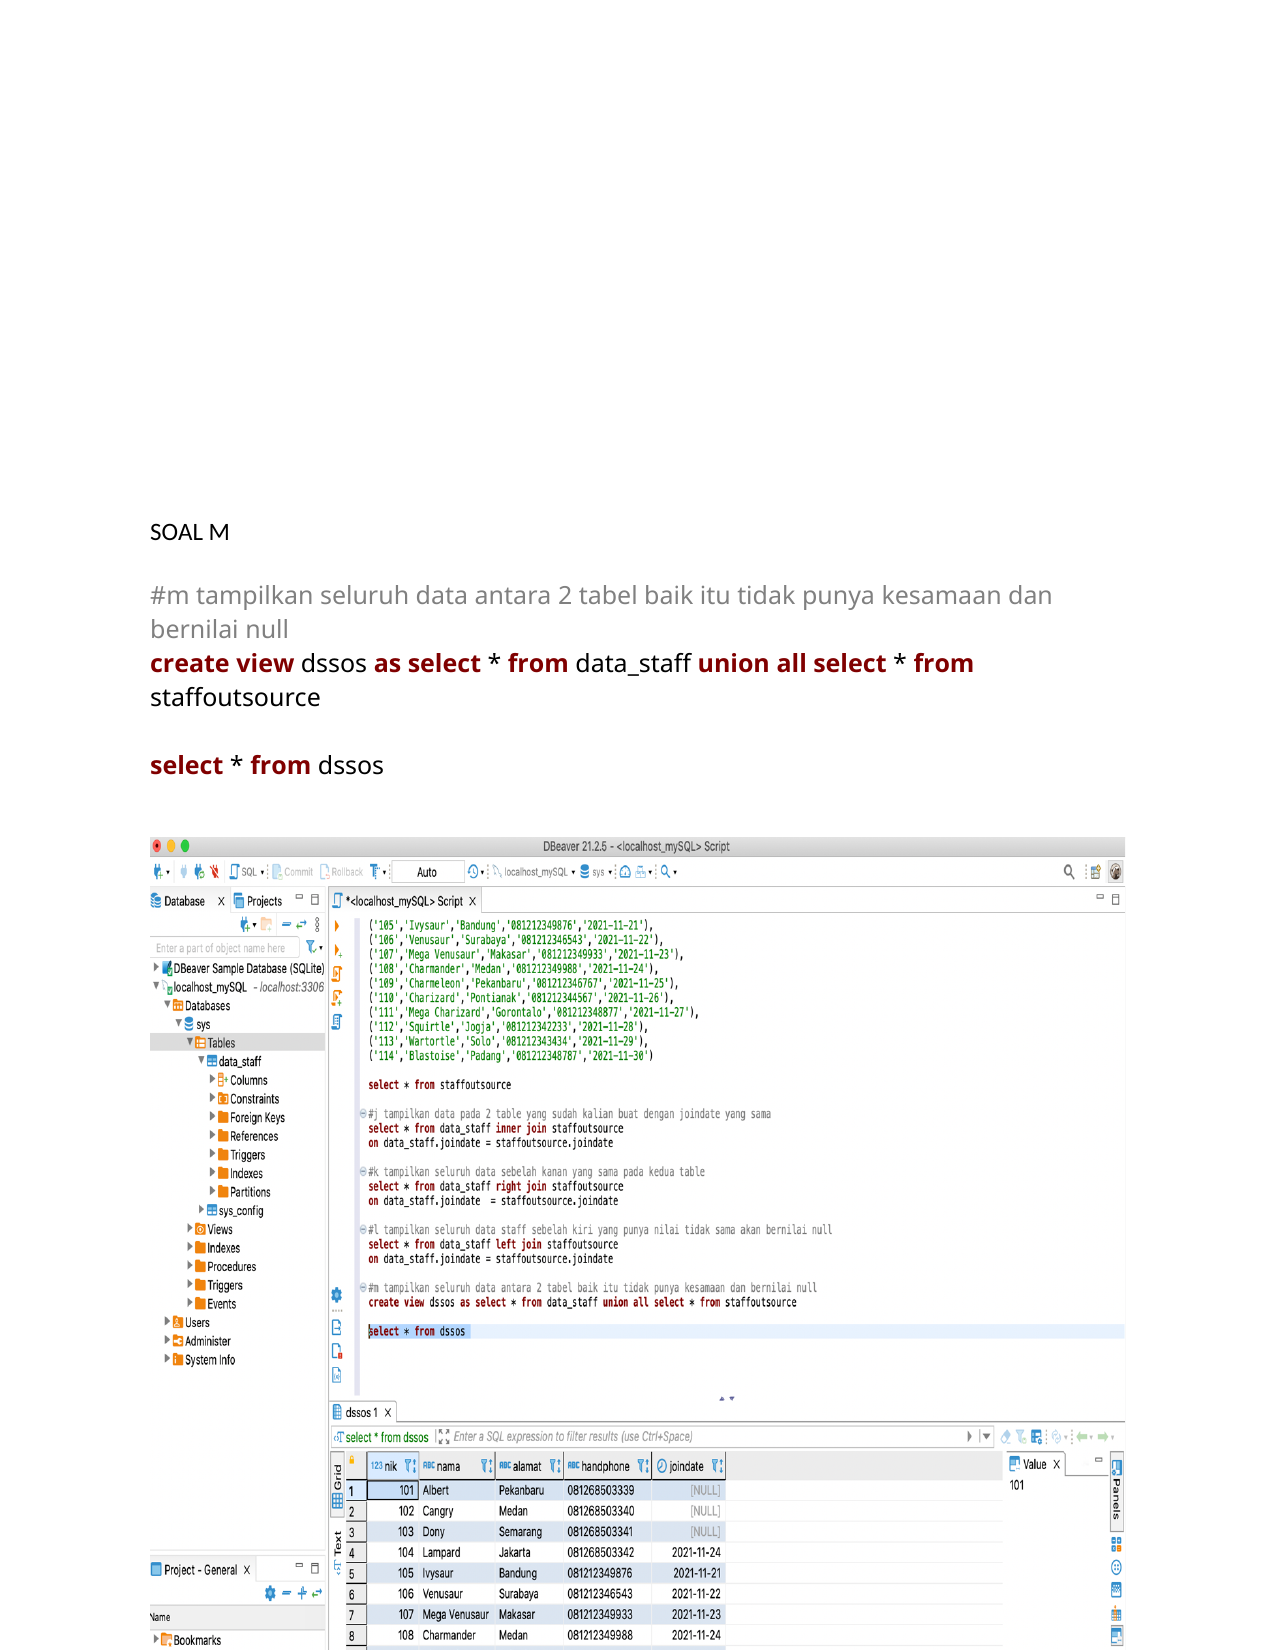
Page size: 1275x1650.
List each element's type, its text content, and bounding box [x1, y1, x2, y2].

text select * from dssos [150, 748, 1125, 782]
text create view dssos as select * from data_staff union all select * from staffoutsource [150, 645, 1125, 713]
picture [150, 837, 1125, 1650]
text #m tampilkan seluruh data antara 2 tabel baik itu tidak punya kesamaan dan bernilai null [150, 577, 1125, 645]
text SOAL M [150, 516, 1125, 547]
